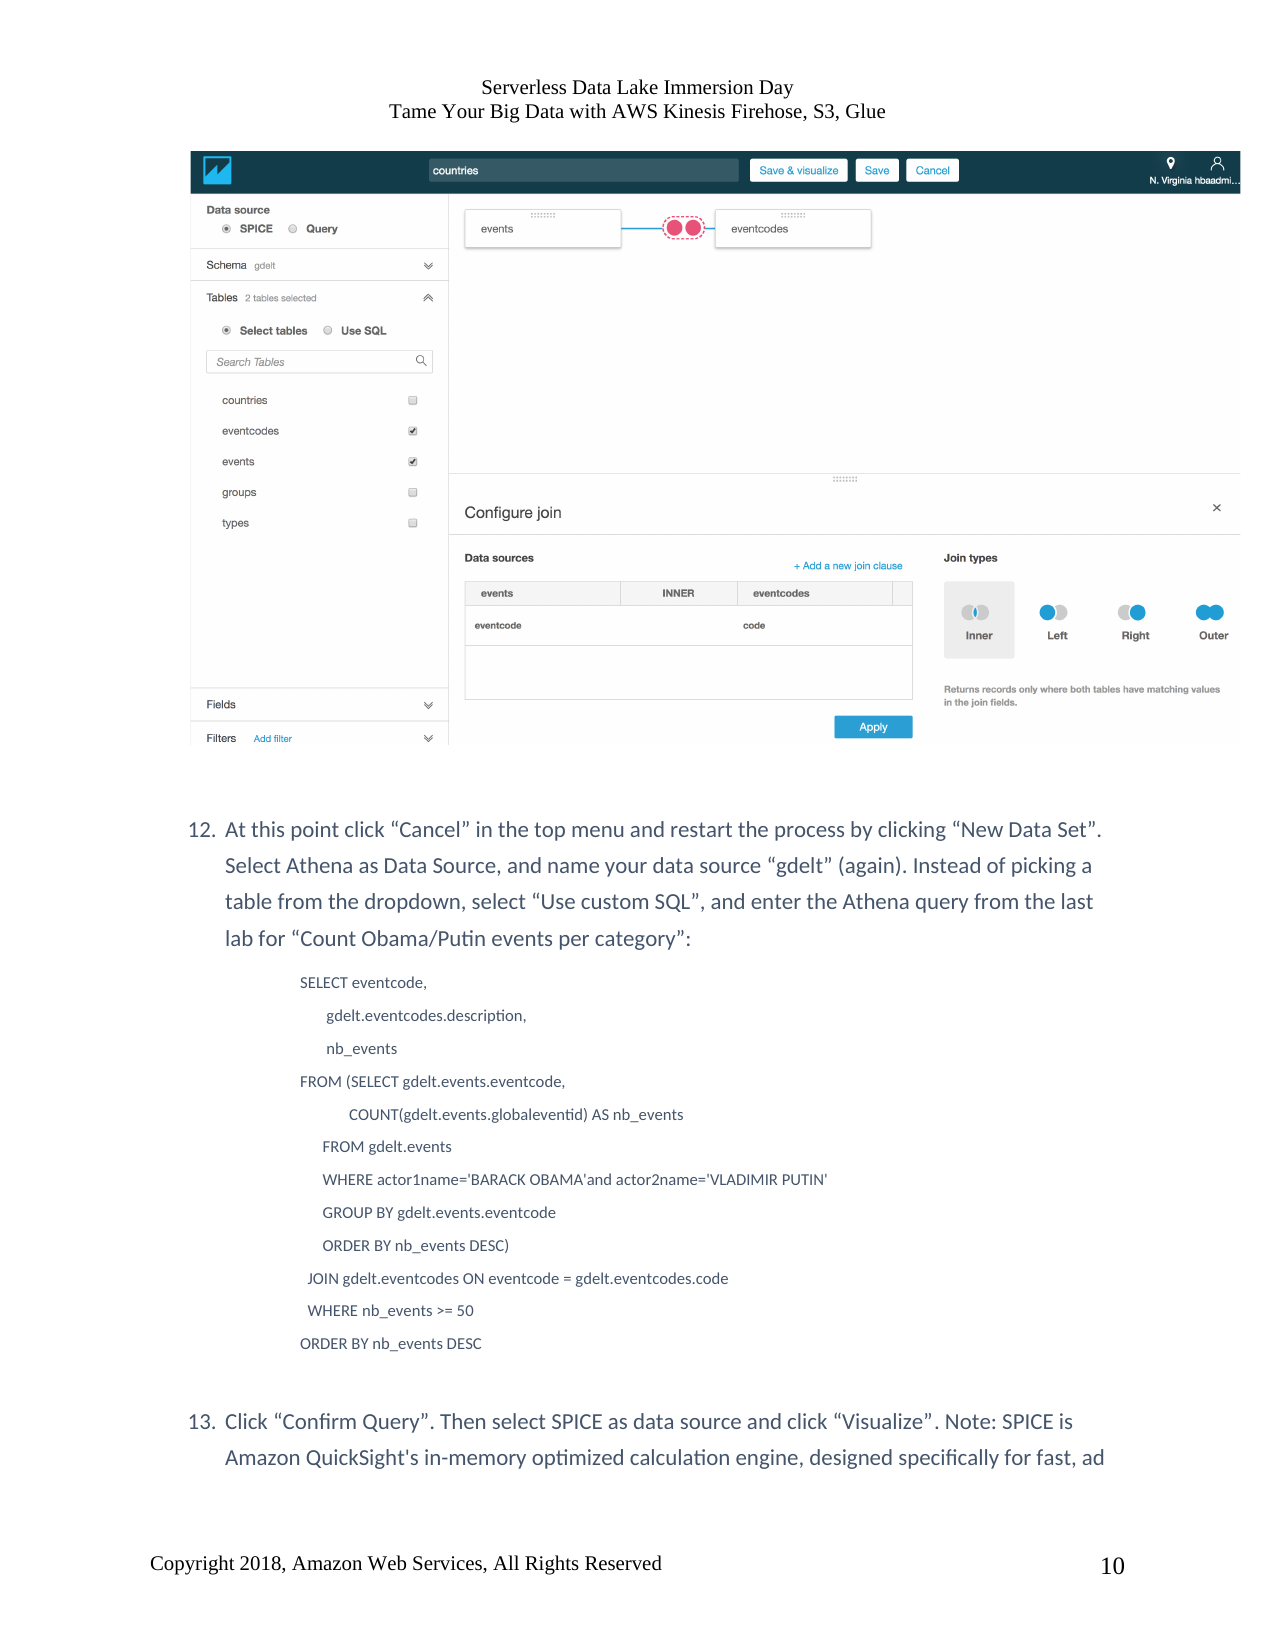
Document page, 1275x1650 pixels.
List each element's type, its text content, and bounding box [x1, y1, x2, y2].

list WHERE nb_events >= 50 [300, 1301, 1125, 1321]
list FROM gdelt.events [300, 1137, 1125, 1157]
list GROUP BY gdelt.events.eventcode [300, 1202, 1125, 1223]
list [187, 1407, 1125, 1471]
list ORDER BY nb_events DESC) [300, 1235, 1125, 1255]
list FROM (SELECT gdelt.events.eventcode, [300, 1071, 1125, 1091]
list COUNT(gdelt.events.globaleventid) AS nb_events [300, 1104, 1125, 1124]
list At this point click “Cancel” in the top menu and restart the process by clicking “New Data Set”. Select Athena as Data Source, and name your data source “gdelt” (again). Instead of picking a table from the dropdown, select “Use custom SQL”, and enter the Athena query from the last lab for “Count Obama/Putin events per category”: [187, 815, 1125, 952]
picture [190, 151, 1241, 745]
list SELECT eventcode, [300, 973, 1125, 993]
list gdelt.eventcodes.description, [300, 1005, 1125, 1026]
list nb_events [300, 1038, 1125, 1058]
list ORDER BY nb_events DESC [300, 1333, 1125, 1354]
list JOIN gdelt.eventcodes ON eventcode = gdelt.eventcodes.code [300, 1268, 1125, 1288]
list WHERE actor1name='BARACK OBAMA'and actor2name='VLADIMIR PUTIN' [300, 1169, 1125, 1190]
